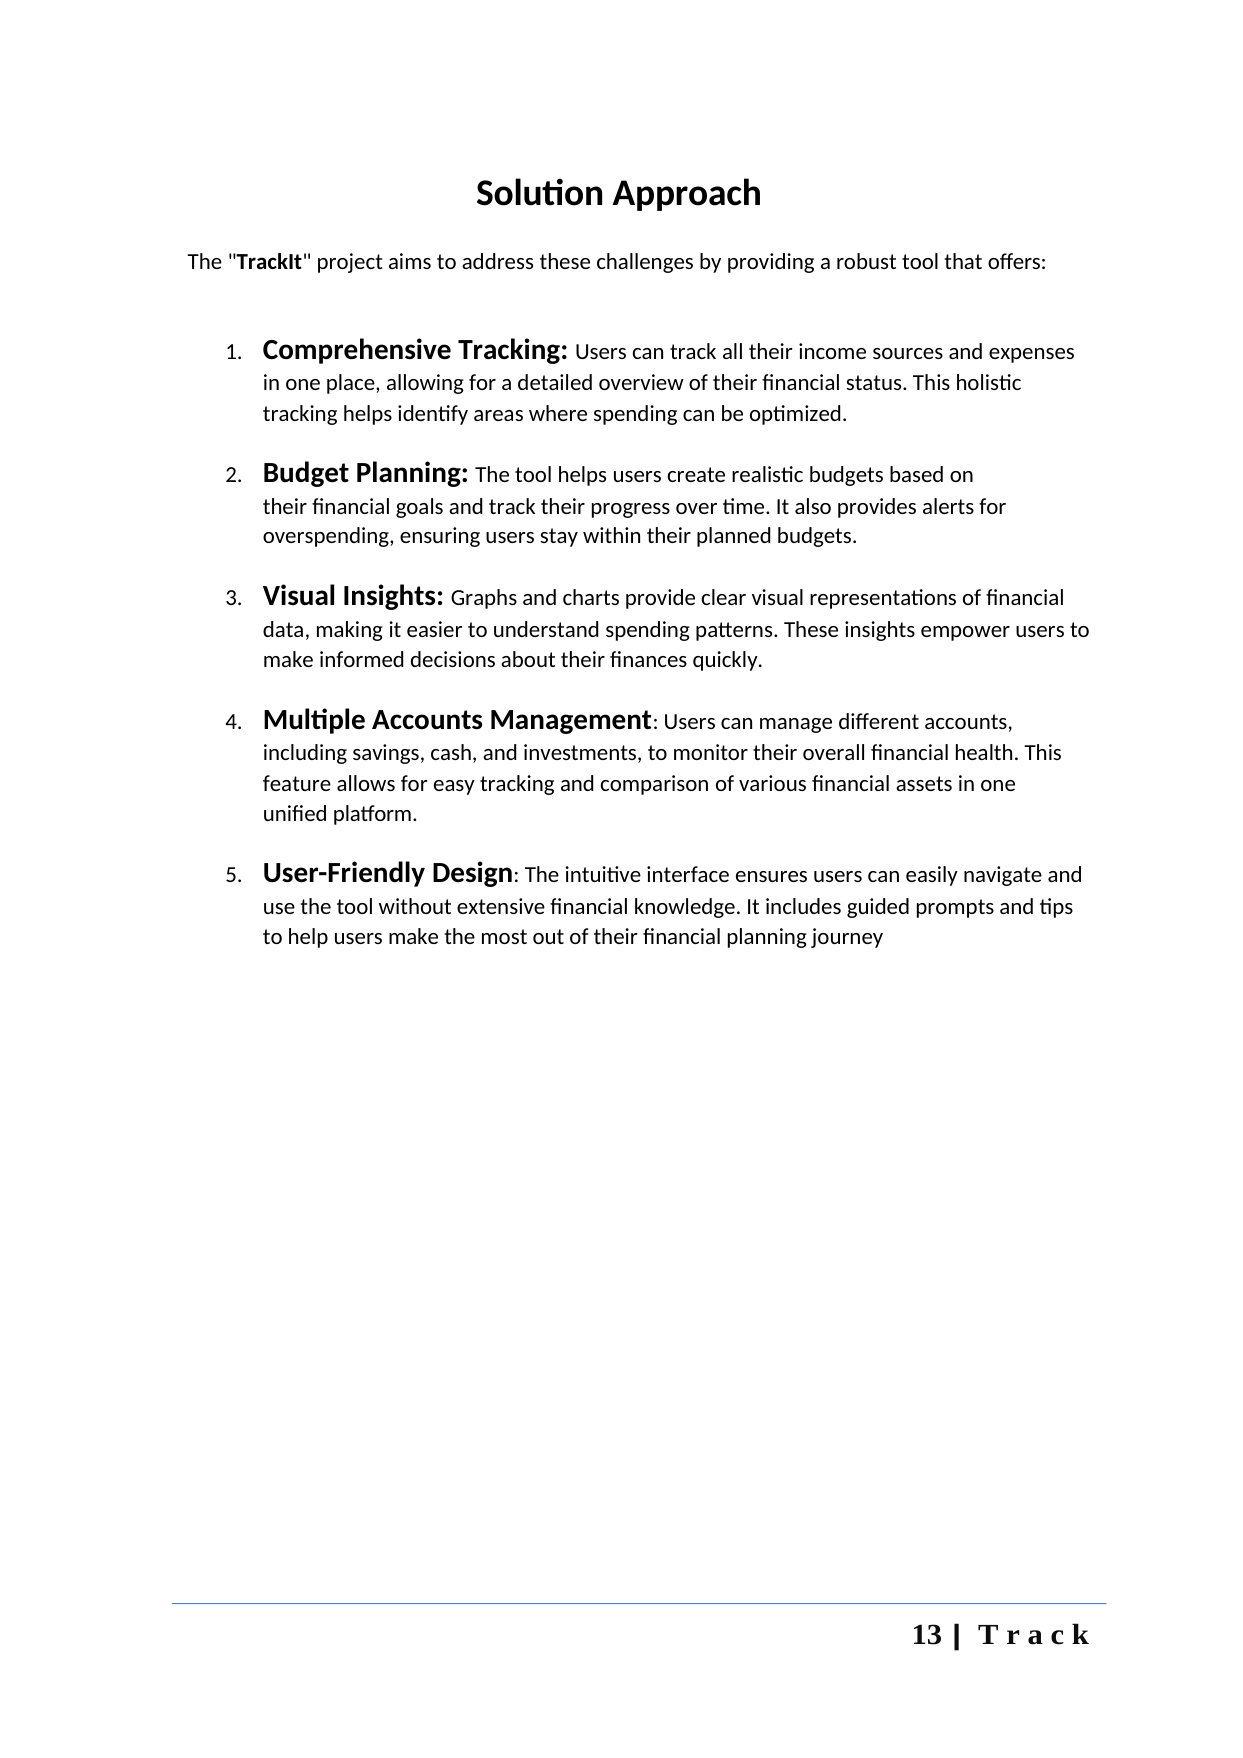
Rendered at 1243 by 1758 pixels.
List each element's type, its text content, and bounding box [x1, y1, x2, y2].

list Visual Insights: Graphs and charts provide clear visual representations of financial data, making it easier to understand spending patterns. These insights empower users to make informed decisions about their finances quickly. [225, 577, 1090, 673]
list Multiple Accounts Management: Users can manage different accounts, including savings, cash, and investments, to monitor their overall financial health. This feature allows for easy tracking and comparison of various financial assets in one unified platform. [225, 701, 1086, 827]
list User-Friendly Design: The intuitive interface ensures users can easily navigate and use the tool without extensive financial knowledge. It includes guided prompts and tips to help users make the most out of their financial planning journey [225, 854, 1083, 950]
list Budget Planning: The tool helps users create realistic budgets based on their financial goals and track their progress over time. It also provides alerts for overspending, ensuring users stay within their planned budgets. [225, 454, 1023, 549]
text Solution Approach [175, 169, 1063, 215]
text The "TrackIt" project aims to address these challenges by providing a robust tool that offers: [187, 247, 1101, 275]
list Comprehensive Tracking: Users can track all their income sources and expenses in one place, allowing for a detailed overview of their financial status. This holistic tracking helps identify areas where spending can be optimized. [225, 331, 1075, 427]
